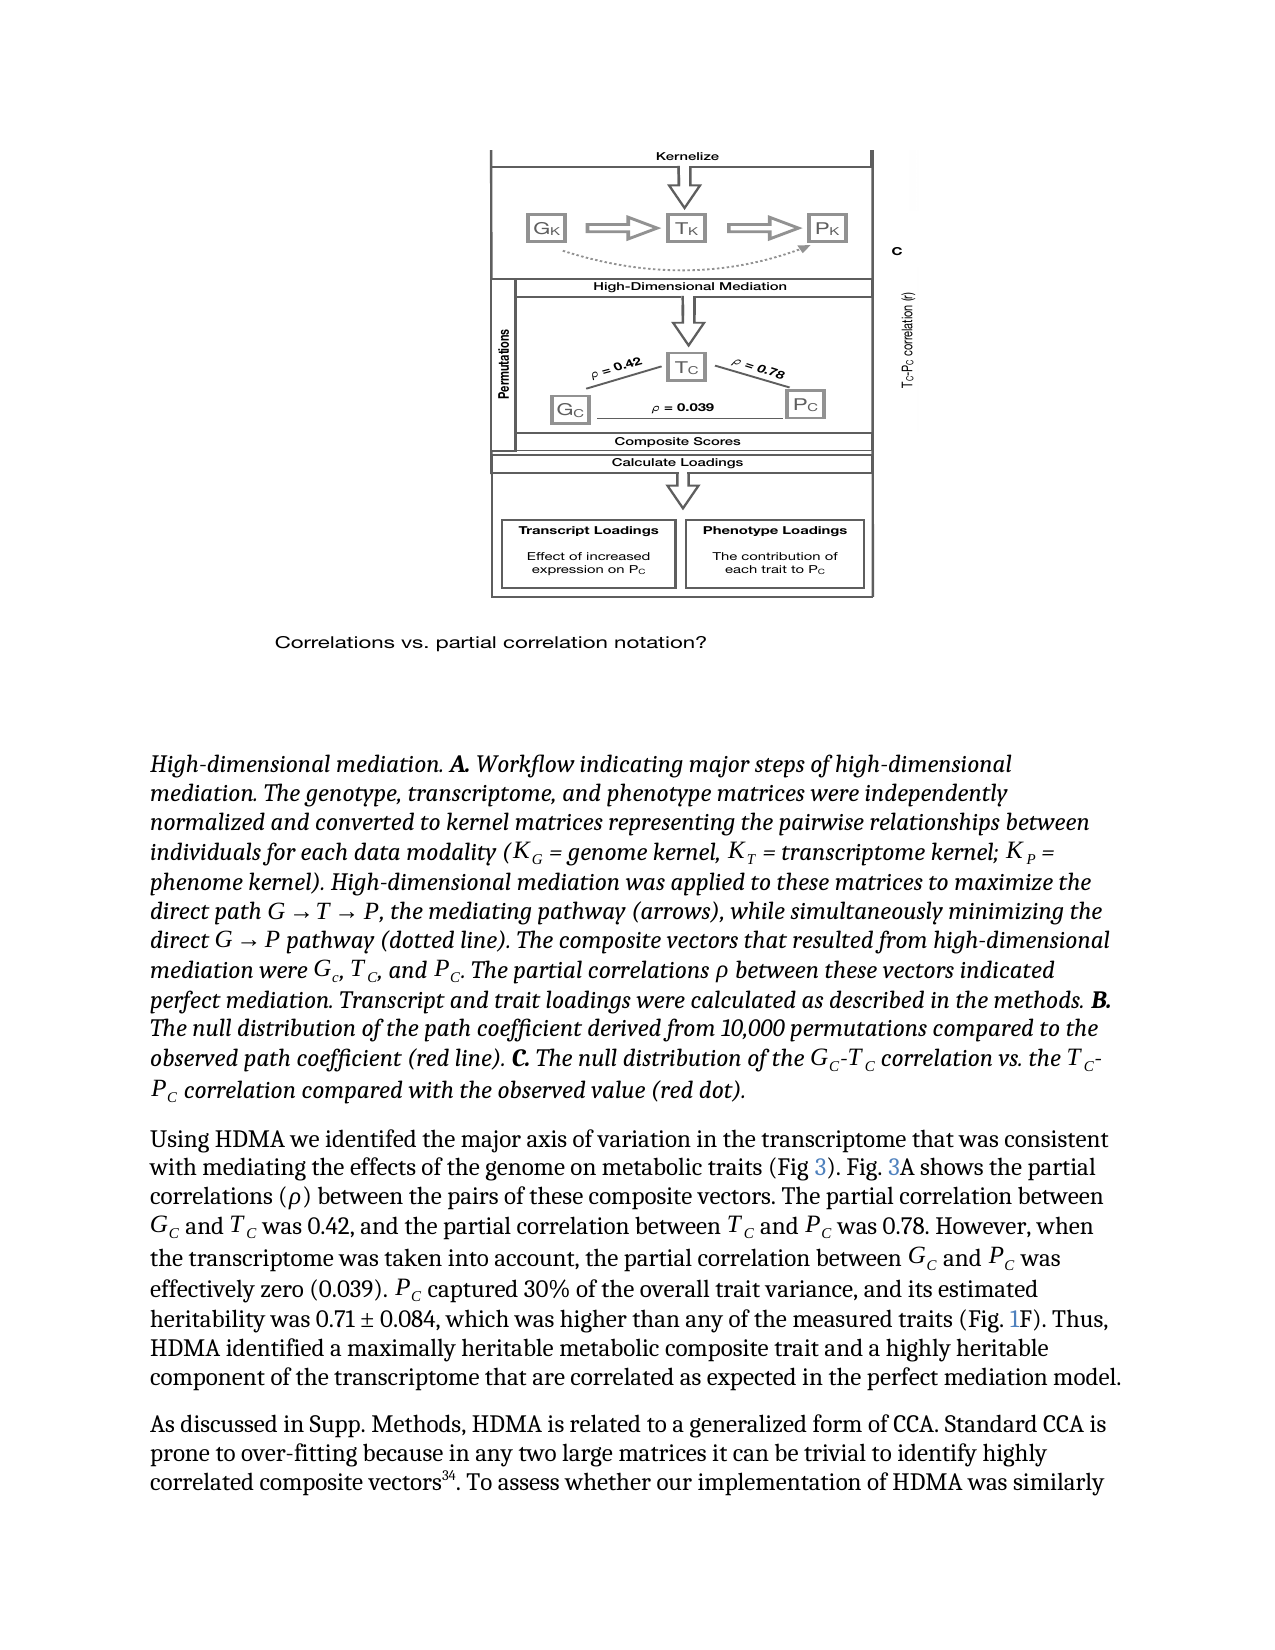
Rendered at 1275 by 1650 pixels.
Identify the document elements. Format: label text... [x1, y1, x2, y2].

text Using HDMA we identifed the major axis of variation in the transcriptome that was consistent with mediating the effects of the genome on metabolic traits (Fig 3). Fig. 3A shows the partial correlations () between the pairs of these composite vectors. The partial correlation between and was 0.42, and the partial correlation between and was 0.78. However, when the transcriptome was taken into account, the partial correlation between and was effectively zero (0.039). captured 30% of the overall trait variance, and its estimated heritability was 0.71 0.084, which was higher than any of the measured traits (Fig. 1F). Thus, HDMA identified a maximally heritable metabolic composite trait and a highly heritable component of the transcriptome that are correlated as expected in the perfect mediation model. [150, 1124, 1125, 1391]
text High-dimensional mediation. A. Workflow indicating major steps of high-dimensional mediation. The genotype, transcriptome, and phenotype matrices were independently normalized and converted to kernel matrices representing the pairwise relationships between individuals for each data modality ( = genome kernel, = transcriptome kernel; = phenome kernel). High-dimensional mediation was applied to these matrices to maximize the direct path , the mediating pathway (arrows), while simultaneously minimizing the direct pathway (dotted line). The composite vectors that resulted from high-dimensional mediation were , , and . The partial correlations between these vectors indicated perfect mediation. Transcript and trait loadings were calculated as described in the methods. B. The null distribution of the path coefficient derived from 10,000 permutations compared to the observed path coefficient (red line). C. The null distribution of the - correlation vs. the - correlation compared with the observed value (red dot). [150, 750, 1125, 1106]
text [150, 1410, 1125, 1496]
